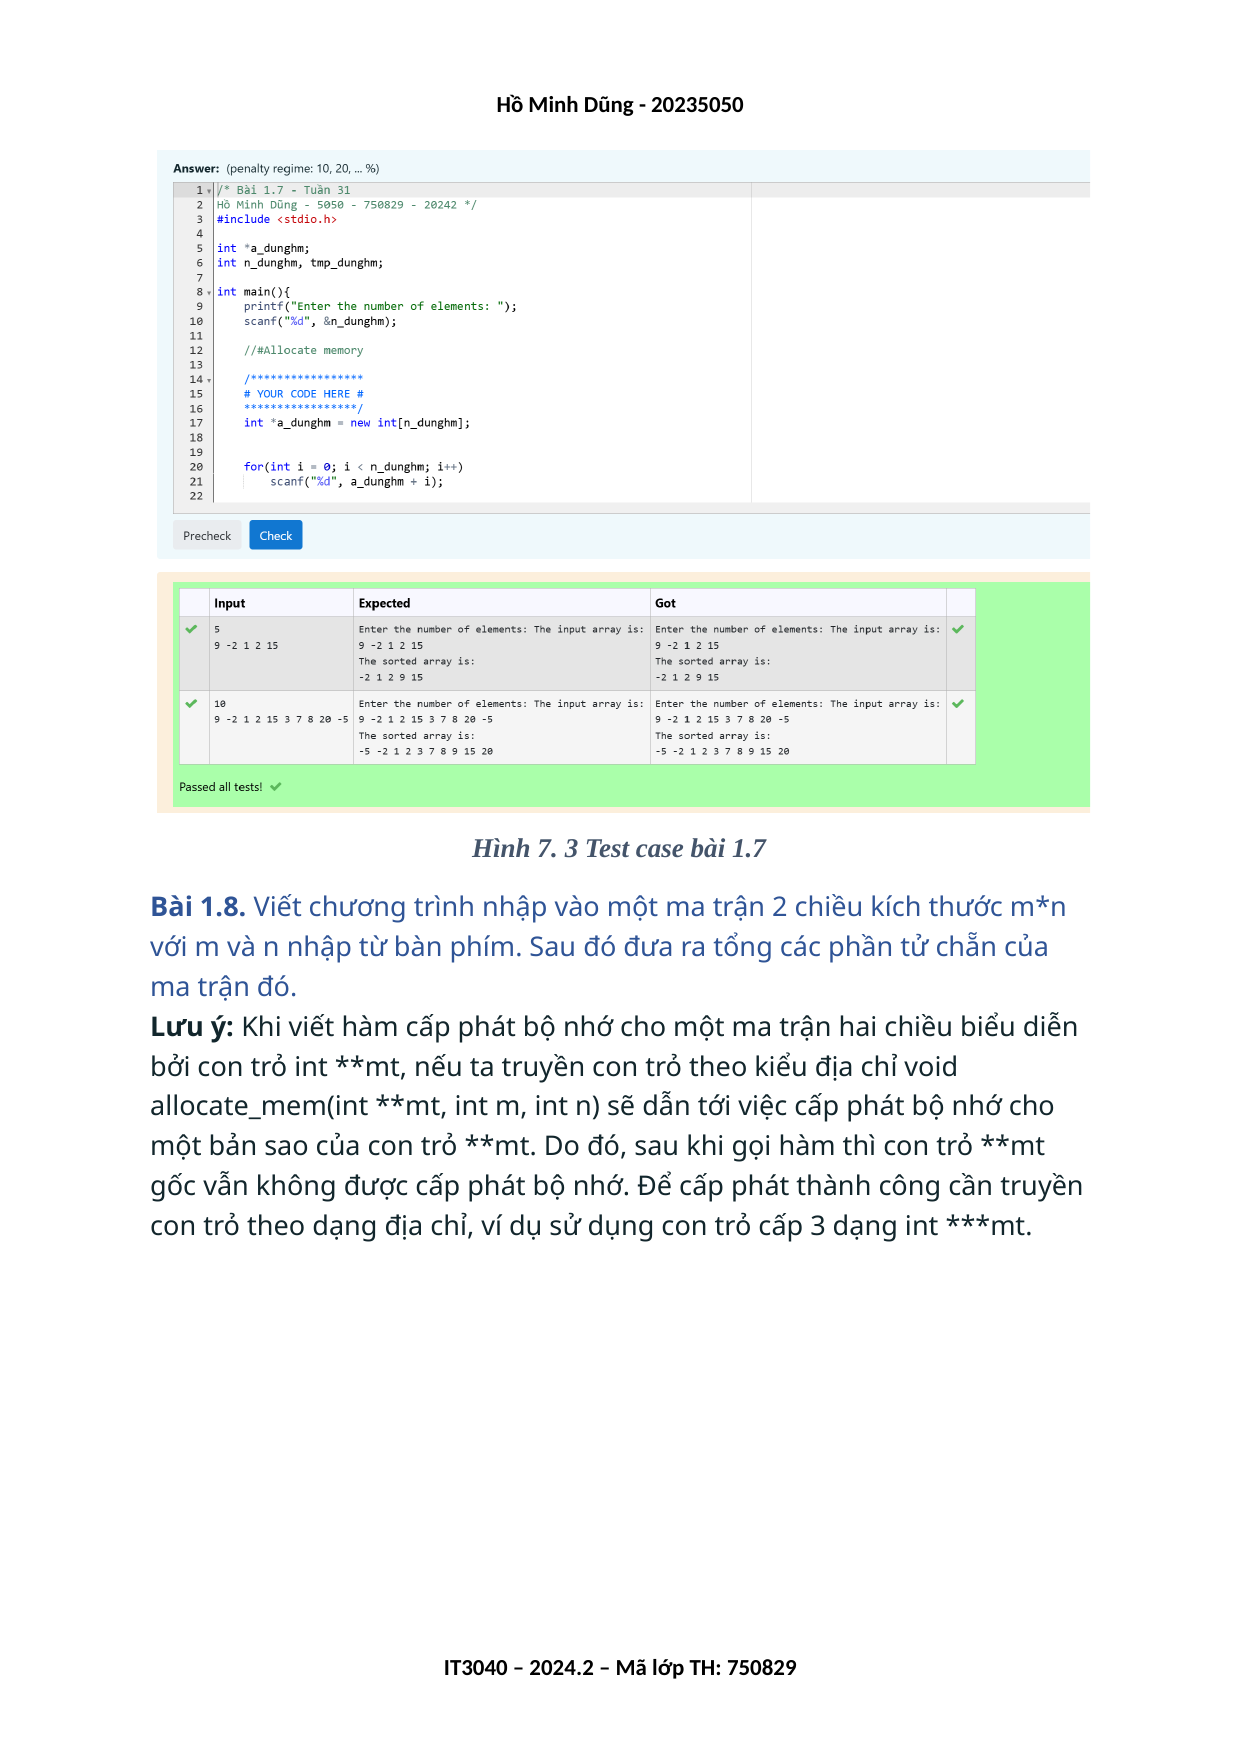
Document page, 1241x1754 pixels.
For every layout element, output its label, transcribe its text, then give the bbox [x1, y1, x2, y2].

text Hình 7. 3 Test case bài 1.7 [150, 832, 1090, 863]
text Lưu ý: Khi viết hàm cấp phát bộ nhớ cho một ma trận hai chiều biểu diễn bởi con trỏ int **mt, nếu ta truyền con trỏ theo kiểu địa chỉ void allocate_mem(int **mt, int m, int n) sẽ dẫn tới việc cấp phát bộ nhớ cho một bản sao của con trỏ **mt. Do đó, sau khi gọi hàm thì con trỏ **mt gốc vẫn không được cấp phát bộ nhớ. Để cấp phát thành công cần truyền con trỏ theo dạng địa chỉ, ví dụ sử dụng con trỏ cấp 3 dạng int ***mt. [150, 1007, 1090, 1243]
picture [150, 150, 1091, 813]
subtitle Bài 1.8. Viết chương trình nhập vào một ma trận 2 chiều kích thước m*n với m và n nhập từ bàn phím. Sau đó đưa ra tổng các phần tử chẵn của ma trận đó. [150, 888, 1090, 1004]
